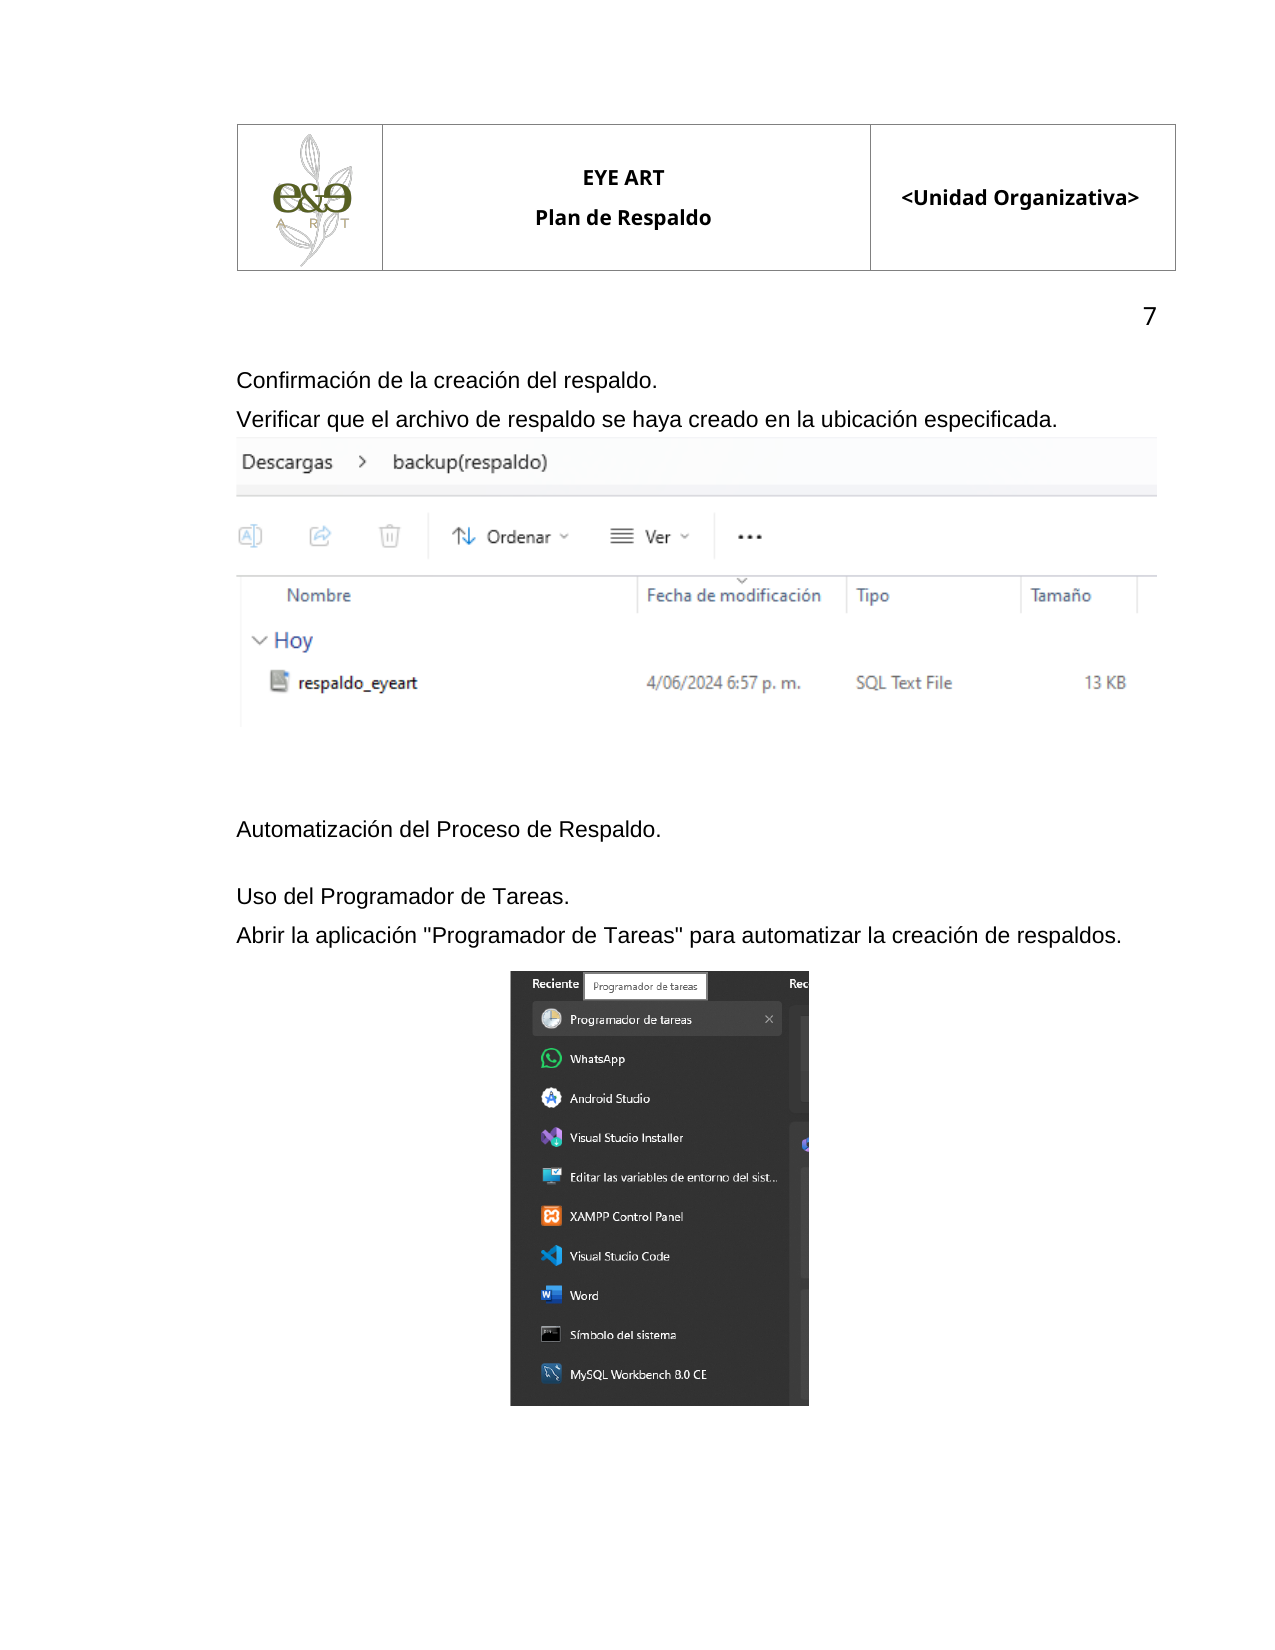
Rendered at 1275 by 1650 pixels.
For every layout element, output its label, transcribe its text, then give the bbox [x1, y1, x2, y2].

text Abrir la aplicación "Programador de Tareas" para automatizar la creación de respaldos. [236, 922, 1157, 948]
subtitle Confirmación de la creación del respaldo. [236, 367, 1157, 393]
text Verificar que el archivo de respaldo se haya creado en la ubicación especificada. [236, 406, 1157, 437]
picture [259, 124, 360, 270]
picture [509, 971, 809, 1406]
subtitle Uso del Programador de Tareas. [236, 883, 1157, 910]
picture [236, 437, 1157, 727]
subtitle Automatización del Proceso de Respaldo. [236, 816, 1157, 842]
